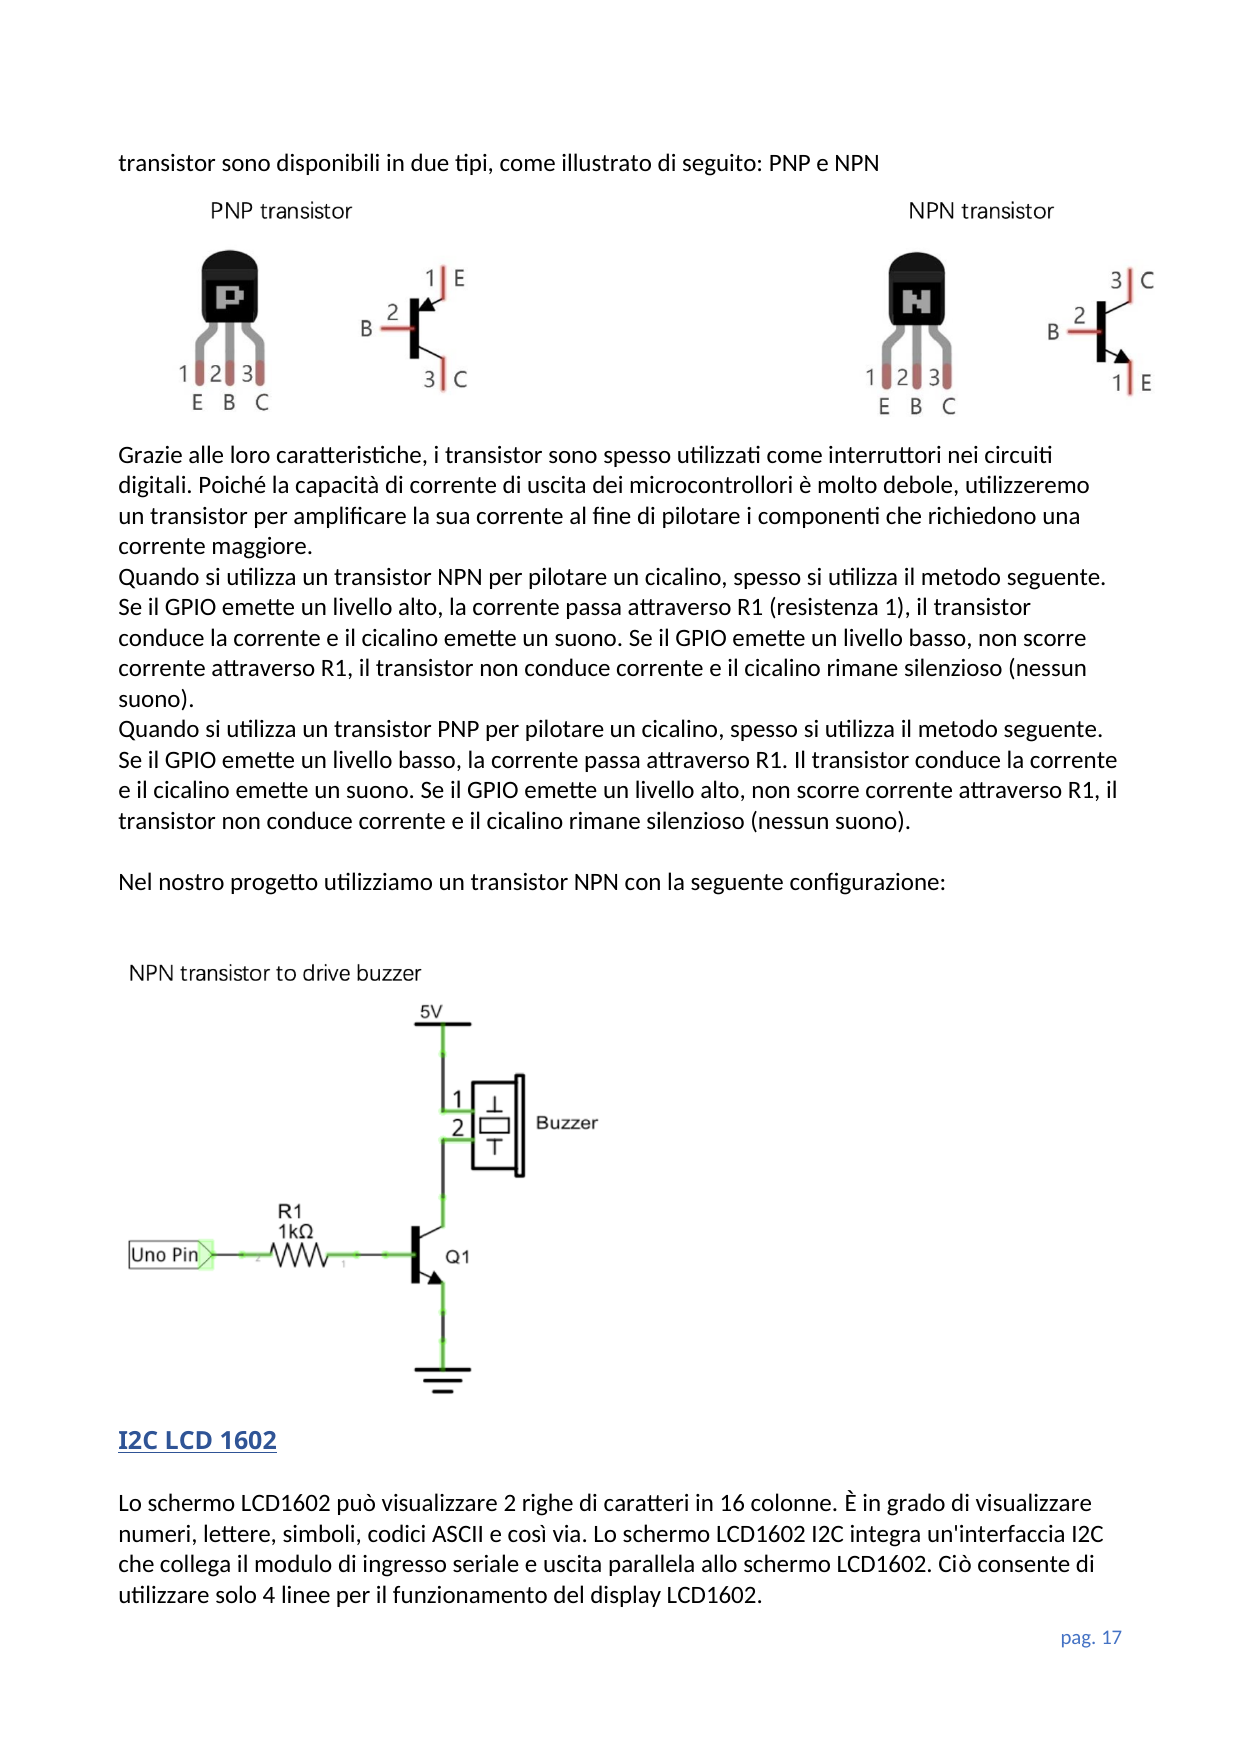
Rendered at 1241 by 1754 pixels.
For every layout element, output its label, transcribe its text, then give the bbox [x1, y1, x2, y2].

text Lo schermo LCD1602 può visualizzare 2 righe di caratteri in 16 colonne. È in grado di visualizzare numeri, lettere, simboli, codici ASCII e così via. Lo schermo LCD1602 I2C integra un'interfaccia I2C che collega il modulo di ingresso seriale e uscita parallela allo schermo LCD1602. Ciò consente di utilizzare solo 4 linee per il funzionamento del display LCD1602. [118, 1487, 1122, 1609]
picture [118, 957, 628, 1419]
text Quando si utilizza un transistor NPN per pilotare un cicalino, spesso si utilizza il metodo seguente. Se il GPIO emette un livello alto, la corrente passa attraverso R1 (resistenza 1), il transistor conduce la corrente e il cicalino emette un suono. Se il GPIO emette un livello basso, non scorre corrente attraverso R1, il transistor non conduce corrente e il cicalino rimane silenzioso (nessun suono). [118, 561, 1122, 714]
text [118, 148, 1122, 178]
picture [118, 178, 1217, 439]
text Nel nostro progetto utilizziamo un transistor NPN con la seguente configurazione: [118, 866, 1122, 897]
text Grazie alle loro caratteristiche, i transistor sono spesso utilizzati come interruttori nei circuiti digitali. Poiché la capacità di corrente di uscita dei microcontrollori è molto debole, utilizzeremo un transistor per amplificare la sua corrente al fine di pilotare i componenti che richiedono una corrente maggiore. [118, 439, 1122, 561]
subtitle I2C LCD 1602 [118, 1423, 1122, 1457]
text Quando si utilizza un transistor PNP per pilotare un cicalino, spesso si utilizza il metodo seguente. Se il GPIO emette un livello basso, la corrente passa attraverso R1. Il transistor conduce la corrente e il cicalino emette un suono. Se il GPIO emette un livello alto, non scorre corrente attraverso R1, il transistor non conduce corrente e il cicalino rimane silenzioso (nessun suono). [118, 714, 1122, 836]
